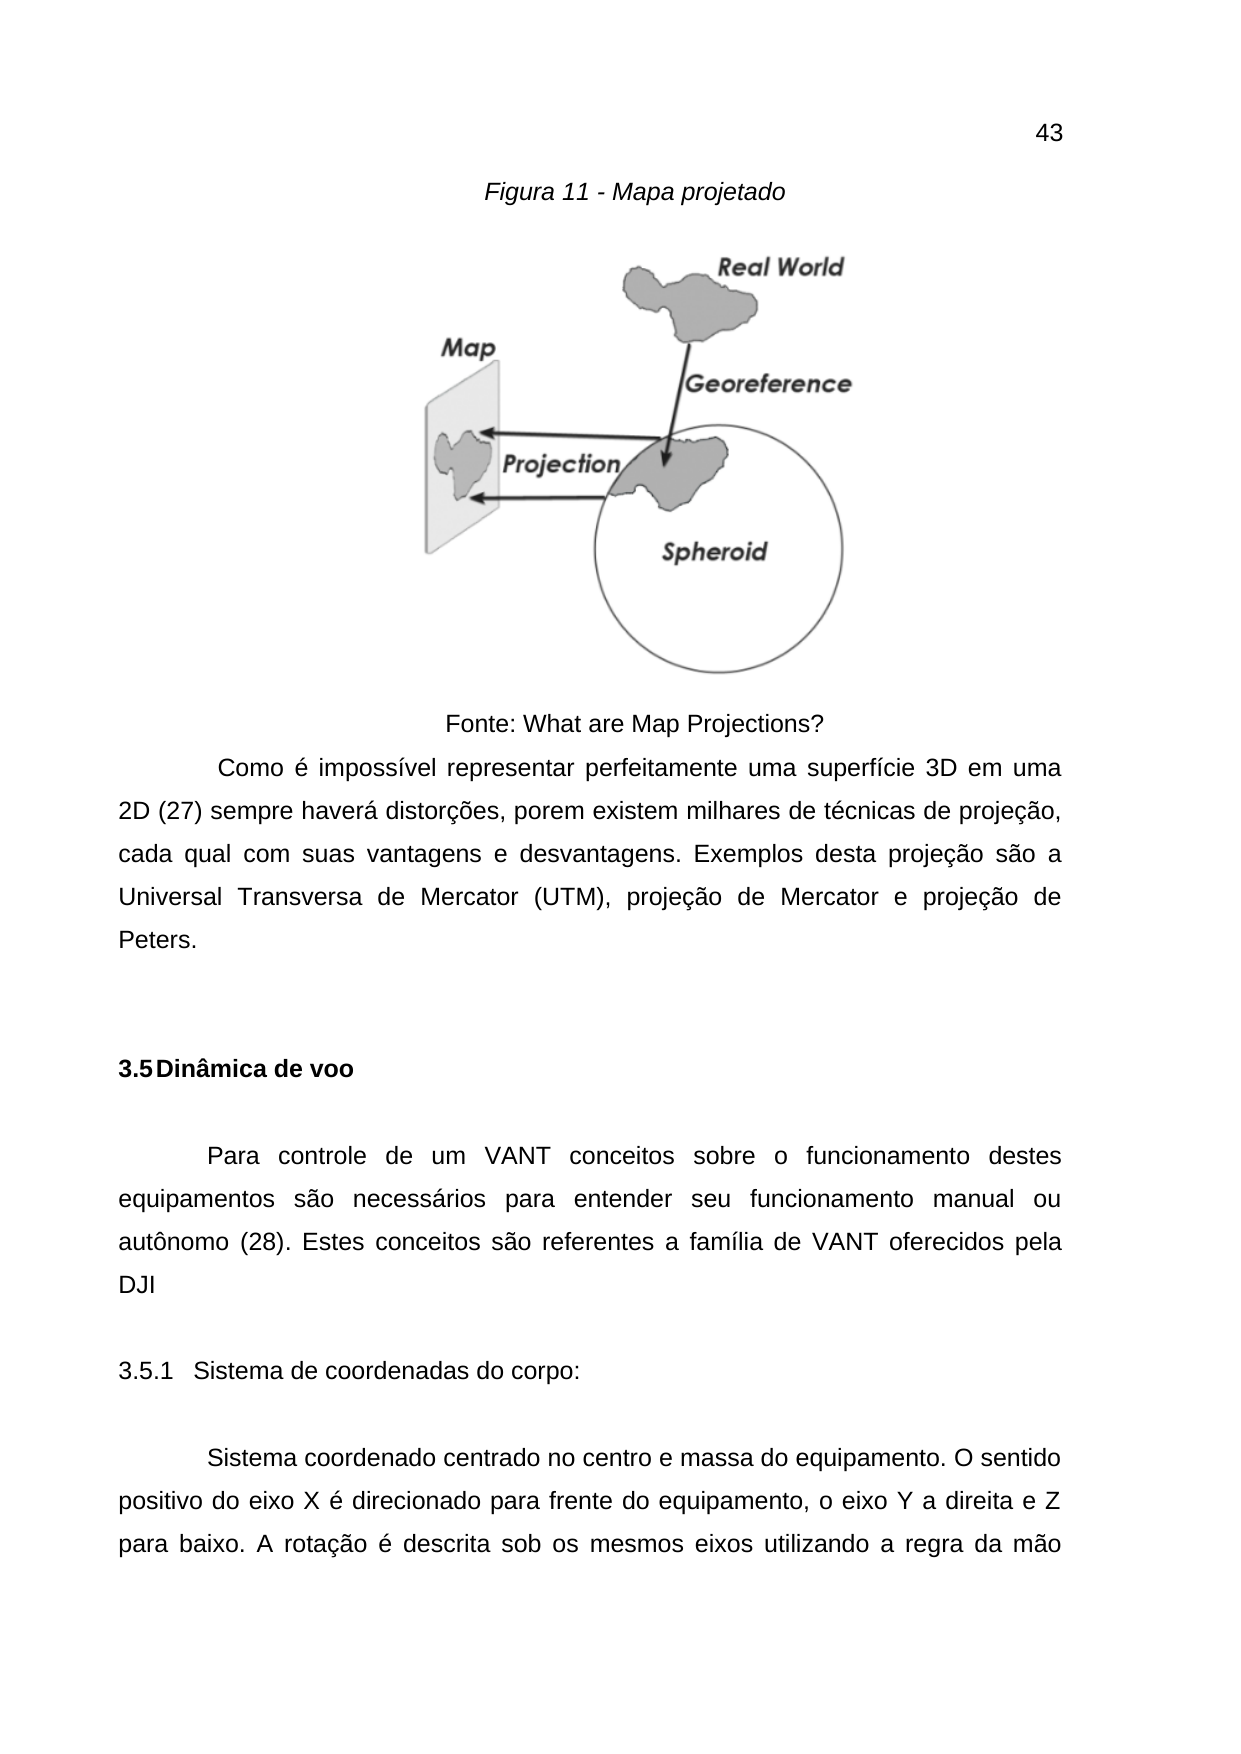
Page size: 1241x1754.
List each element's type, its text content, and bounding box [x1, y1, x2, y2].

text Como é impossível representar perfeitamente uma superfície 3D em uma 2D sempre haverá distorções, porem existem milhares de técnicas de projeção, cada qual com suas vantagens e desvantagens. Exemplos desta projeção são a Universal Transversa de Mercator (UTM), projeção de Mercator e projeção de Peters. [118, 753, 1063, 954]
picture [381, 220, 888, 696]
subtitle Dinâmica de voo [118, 1054, 1063, 1083]
text Para controle de um VANT conceitos sobre o funcionamento destes equipamentos são necessários para entender seu funcionamento manual ou autônomo. Estes conceitos são referentes a família de VANT oferecidos pela DJI [118, 1141, 1063, 1299]
subtitle Sistema de coordenadas do corpo: [118, 1356, 1063, 1385]
text Figura 11 - Mapa projetado [118, 177, 1063, 206]
text Fonte: What are Map Projections? [118, 709, 1063, 738]
